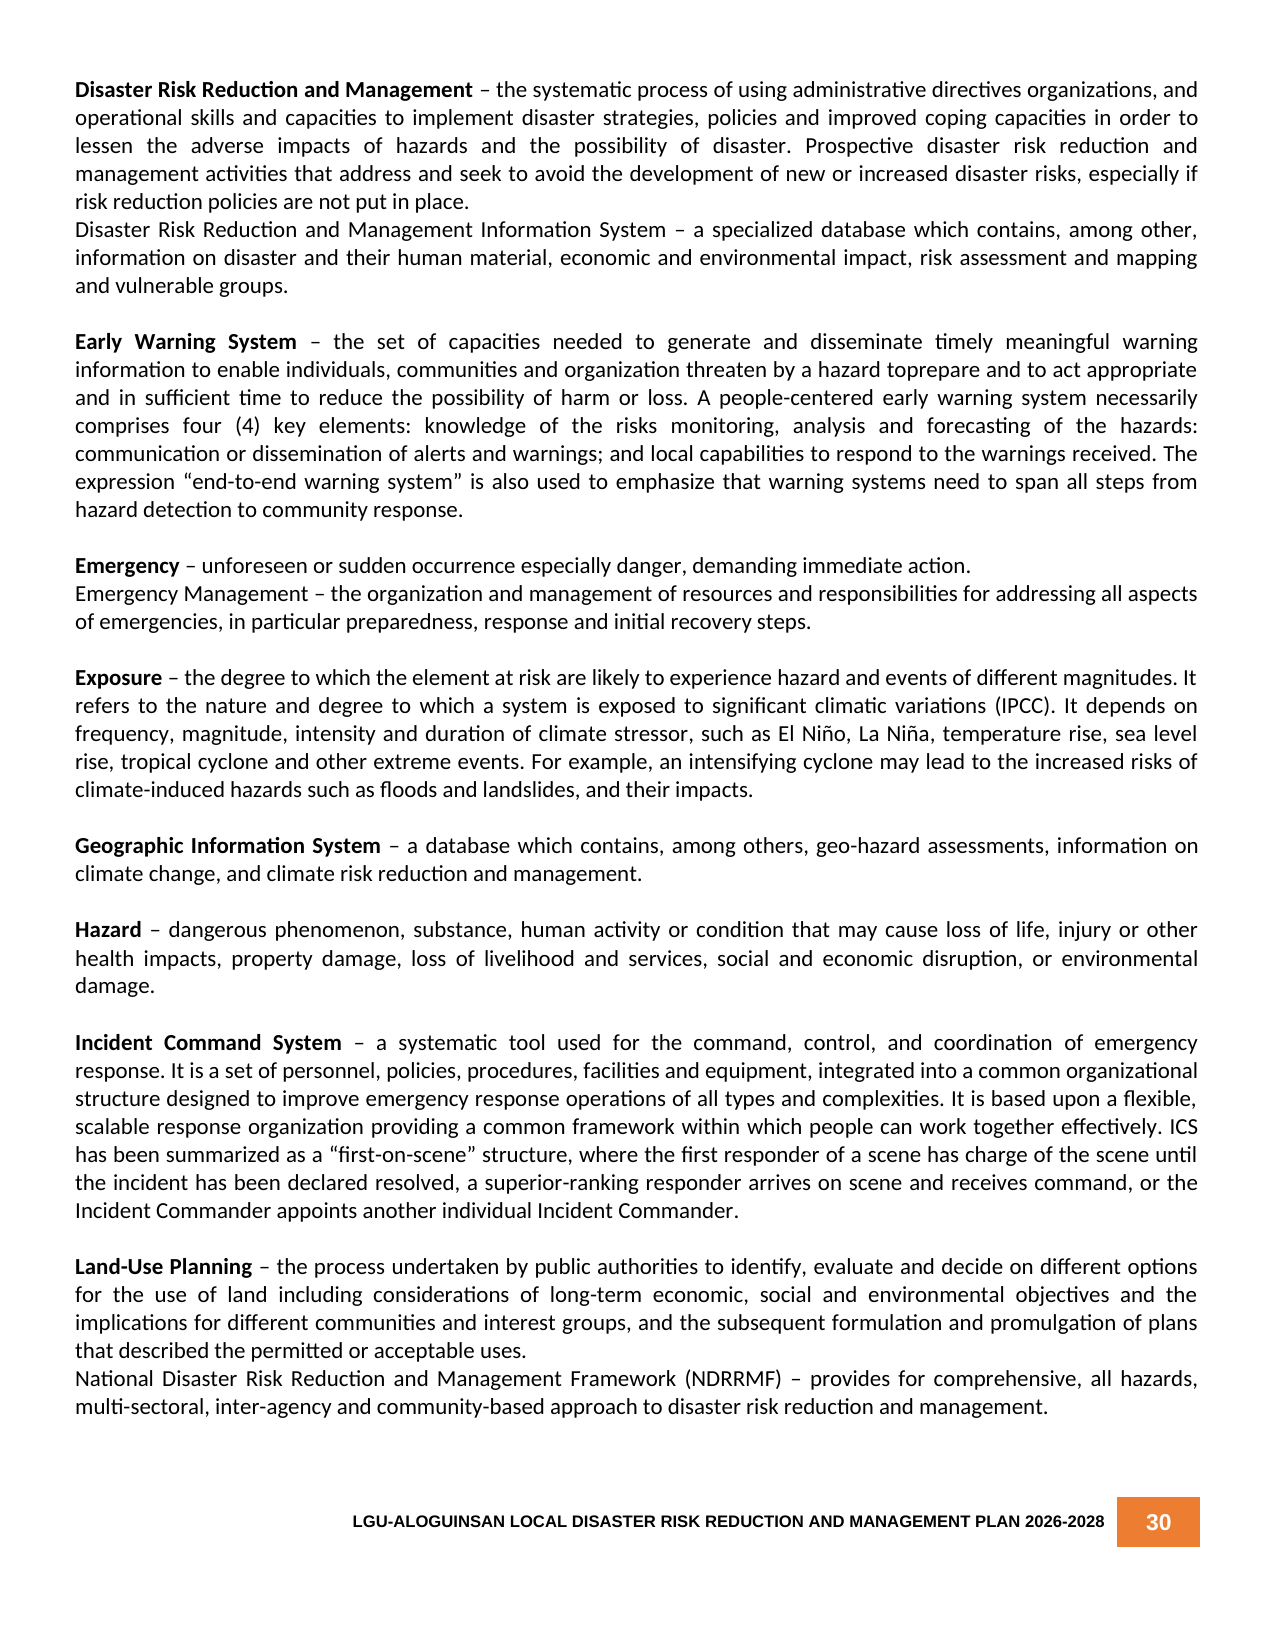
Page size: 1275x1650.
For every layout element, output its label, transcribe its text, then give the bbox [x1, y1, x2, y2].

text Geographic Information System – a database which contains, among others, geo-hazard assessments, information on climate change, and climate risk reduction and management. [75, 832, 1200, 888]
text National Disaster Risk Reduction and Management Framework (NDRRMF) – provides for comprehensive, all hazards, multi-sectoral, inter-agency and community-based approach to disaster risk reduction and management. [75, 1364, 1200, 1420]
text Disaster Risk Reduction and Management – the systematic process of using administrative directives organizations, and operational skills and capacities to implement disaster strategies, policies and improved coping capacities in order to lessen the adverse impacts of hazards and the possibility of disaster. Prospective disaster risk reduction and management activities that address and seek to avoid the development of new or increased disaster risks, especially if risk reduction policies are not put in place. [75, 75, 1200, 215]
text Incident Command System – a systematic tool used for the command, control, and coordination of emergency response. It is a set of personnel, policies, procedures, facilities and equipment, integrated into a common organizational structure designed to improve emergency response operations of all types and complexities. It is based upon a flexible, scalable response organization providing a common framework within which people can work together effectively. ICS has been summarized as a “first-on-scene” structure, where the first responder of a scene has charge of the scene until the incident has been declared resolved, a superior-ranking responder arrives on scene and receives command, or the Incident Commander appoints another individual Incident Commander. [75, 1028, 1200, 1224]
text Emergency Management – the organization and management of resources and responsibilities for addressing all aspects of emergencies, in particular preparedness, response and initial recovery steps. [75, 579, 1200, 635]
text Early Warning System – the set of capacities needed to generate and disseminate timely meaningful warning information to enable individuals, communities and organization threaten by a hazard toprepare and to act appropriate and in sufficient time to reduce the possibility of harm or loss. A people-centered early warning system necessarily comprises four (4) key elements: knowledge of the risks monitoring, analysis and forecasting of the hazards: communication or dissemination of alerts and warnings; and local capabilities to respond to the warnings received. The expression “end-to-end warning system” is also used to emphasize that warning systems need to span all steps from hazard detection to community response. [75, 327, 1200, 523]
text Emergency – unforeseen or sudden occurrence especially danger, demanding immediate action. [75, 551, 1200, 579]
text Hazard – dangerous phenomenon, substance, human activity or condition that may cause loss of life, injury or other health impacts, property damage, loss of livelihood and services, social and economic disruption, or environmental damage. [75, 916, 1200, 1000]
text Disaster Risk Reduction and Management Information System – a specialized database which contains, among other, information on disaster and their human material, economic and environmental impact, risk assessment and mapping and vulnerable groups. [75, 215, 1200, 299]
text Exposure – the degree to which the element at risk are likely to experience hazard and events of different magnitudes. It refers to the nature and degree to which a system is exposed to significant climatic variations (IPCC). It depends on frequency, magnitude, intensity and duration of climate stressor, such as El Niño, La Niña, temperature rise, sea level rise, tropical cyclone and other extreme events. For example, an intensifying cyclone may lead to the increased risks of climate-induced hazards such as floods and landslides, and their impacts. [75, 663, 1200, 803]
text Land-Use Planning – the process undertaken by public authorities to identify, evaluate and decide on different options for the use of land including considerations of long-term economic, social and environmental objectives and the implications for different communities and interest groups, and the subsequent formulation and promulgation of plans that described the permitted or acceptable uses. [75, 1252, 1200, 1364]
